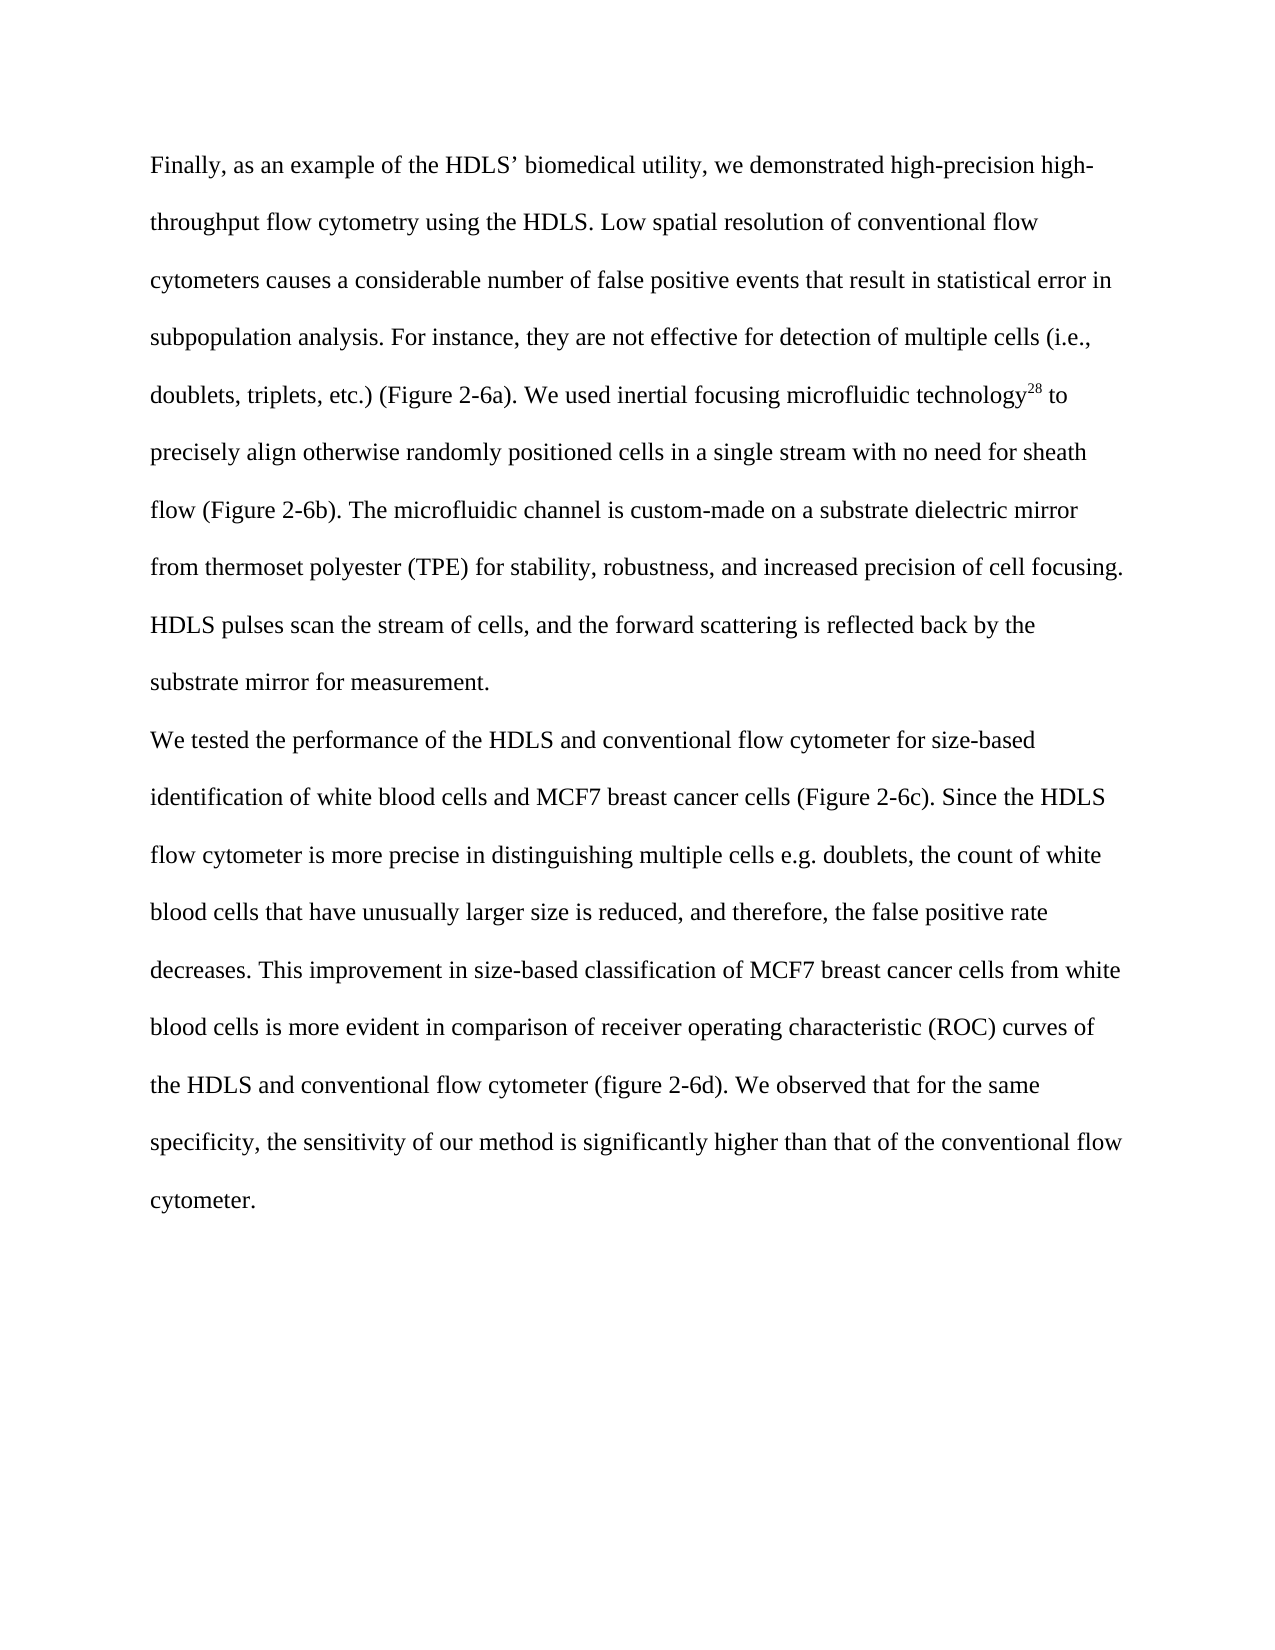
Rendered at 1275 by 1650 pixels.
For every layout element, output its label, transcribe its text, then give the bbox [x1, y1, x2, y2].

text We tested the performance of the HDLS and conventional flow cytometer for size-based identification of white blood cells and MCF7 breast cancer cells (Figure 2-6c). Since the HDLS flow cytometer is more precise in distinguishing multiple cells e.g. doublets, the count of white blood cells that have unusually larger size is reduced, and therefore, the false positive rate decreases. This improvement in size-based classification of MCF7 breast cancer cells from white blood cells is more evident in comparison of receiver operating characteristic (ROC) curves of the HDLS and conventional flow cytometer (figure 2-6d). We observed that for the same specificity, the sensitivity of our method is significantly higher than that of the conventional flow cytometer. [150, 725, 1125, 1214]
text Finally, as an example of the HDLS’ biomedical utility, we demonstrated high-precision high-throughput flow cytometry using the HDLS. Low spatial resolution of conventional flow cytometers causes a considerable number of false positive events that result in statistical error in subpopulation analysis. For instance, they are not effective for detection of multiple cells (i.e., doublets, triplets, etc.) (Figure 2-6a). We used inertial focusing microfluidic technology28 to precisely align otherwise randomly positioned cells in a single stream with no need for sheath flow (Figure 2-6b). The microfluidic channel is custom-made on a substrate dielectric mirror from thermoset polyester (TPE) for stability, robustness, and increased precision of cell focusing. HDLS pulses scan the stream of cells, and the forward scattering is reflected back by the substrate mirror for measurement. [150, 150, 1125, 696]
